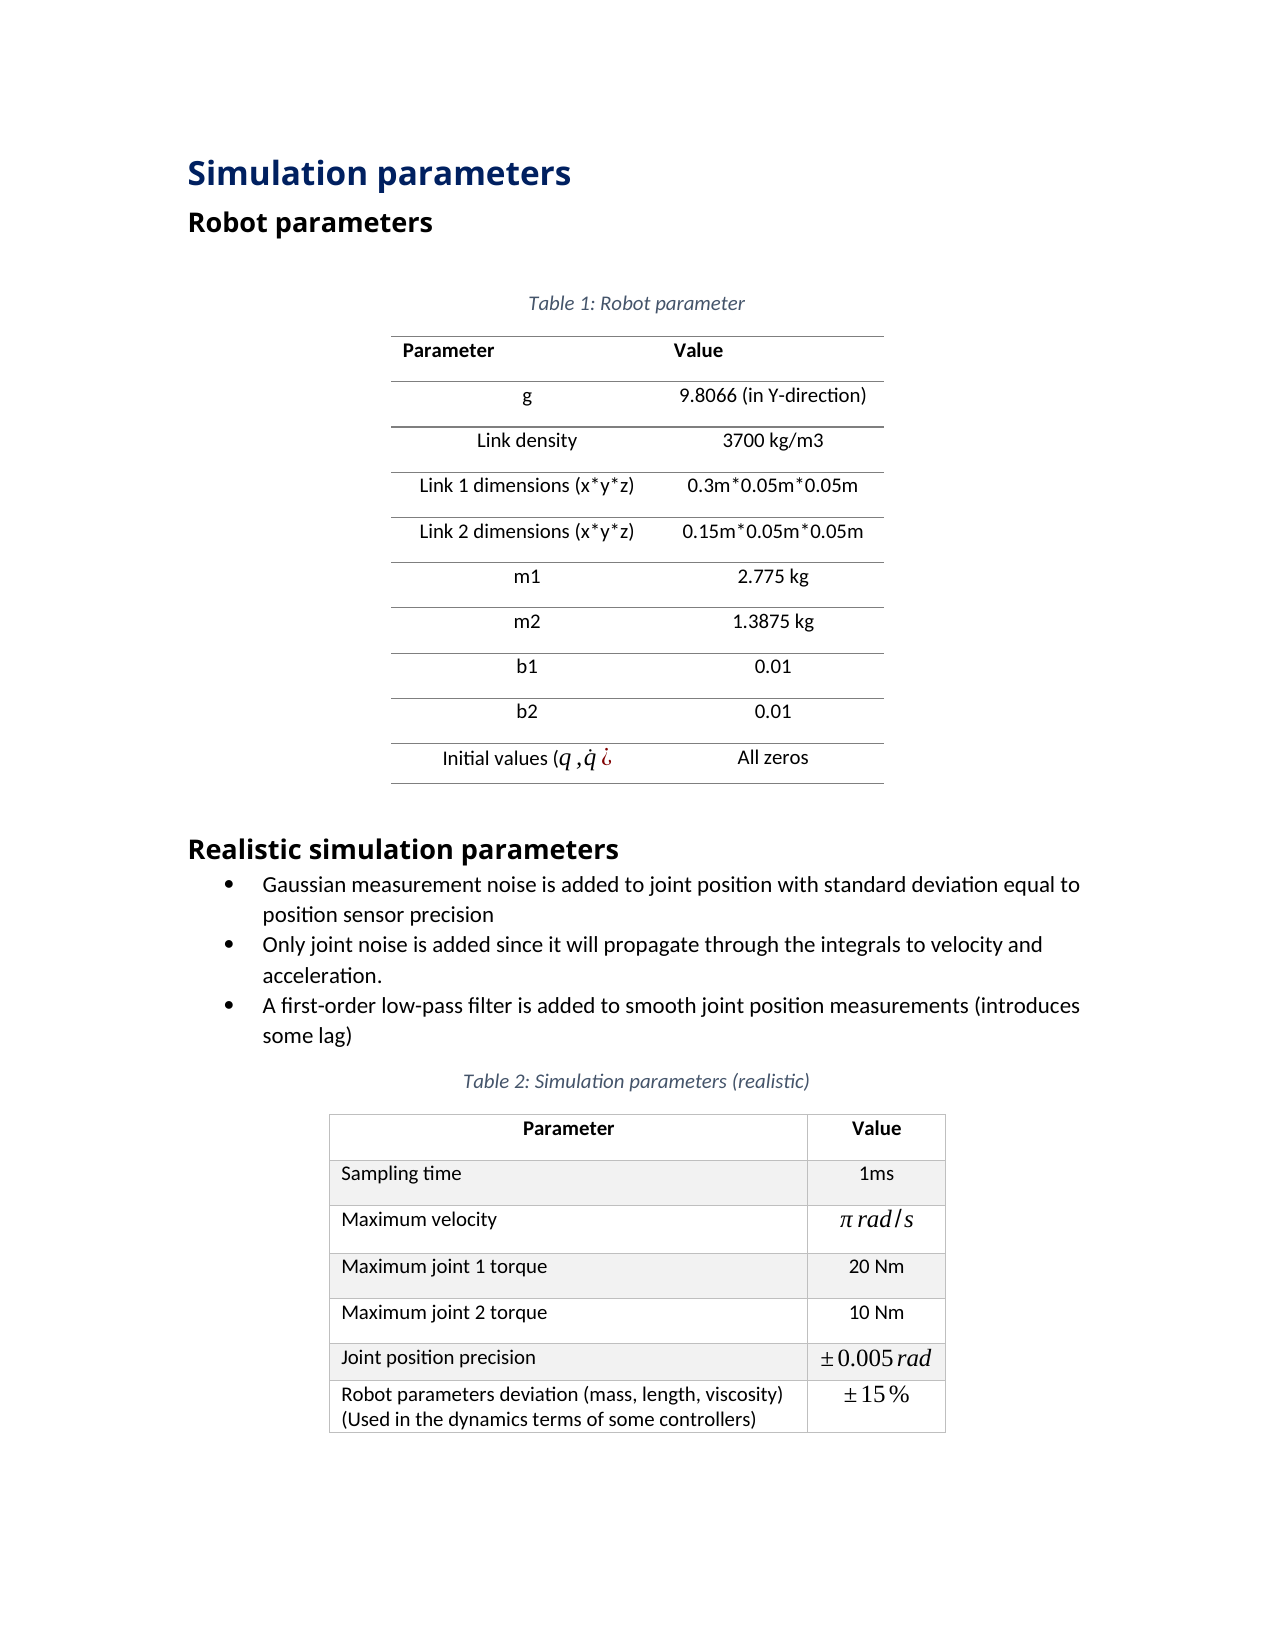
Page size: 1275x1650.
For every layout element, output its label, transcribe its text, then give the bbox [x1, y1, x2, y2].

table_cell 20 Nm [808, 1254, 945, 1298]
table_cell [808, 1206, 945, 1253]
table_header Value [663, 337, 883, 381]
table_cell 2.775 kg [663, 563, 883, 607]
table_cell 1.3875 kg [663, 608, 883, 652]
table_cell m1 [391, 563, 662, 607]
table_cell Maximum velocity [330, 1206, 807, 1253]
table_cell 1ms [808, 1161, 945, 1205]
table_header Parameter [391, 337, 662, 381]
table_cell 0.01 [663, 654, 883, 698]
list A first-order low-pass filter is added to smooth joint position measurements (introduces some lag) [225, 991, 1087, 1049]
table_cell Initial values ( [391, 744, 662, 782]
table_cell g [391, 382, 662, 426]
text Table 2: Simulation parameters (realistic) [187, 1068, 1087, 1093]
table_cell 10 Nm [808, 1299, 945, 1343]
table_cell Robot parameters deviation (mass, length, viscosity) (Used in the dynamics terms of some controllers) [330, 1381, 807, 1432]
table_header Value [808, 1115, 945, 1159]
table_cell b1 [391, 654, 662, 698]
table_header Parameter [330, 1115, 807, 1159]
table_cell Link 1 dimensions (x*y*z) [391, 473, 662, 517]
list Gaussian measurement noise is added to joint position with standard deviation equal to position sensor precision [225, 870, 1087, 928]
table_cell Joint position precision [330, 1344, 807, 1380]
table_cell 9.8066 (in Y-direction) [663, 382, 883, 426]
subtitle Simulation parameters [187, 150, 1087, 195]
table_cell Link 2 dimensions (x*y*z) [391, 518, 662, 562]
table_cell 0.01 [663, 699, 883, 743]
table_cell m2 [391, 608, 662, 652]
table_cell 0.3m*0.05m*0.05m [663, 473, 883, 517]
list Only joint noise is added since it will propagate through the integrals to velocity and acceleration. [225, 931, 1087, 989]
table_cell [808, 1344, 945, 1380]
text Table 1: Robot parameter [187, 290, 1087, 315]
table_cell [808, 1381, 945, 1432]
table_cell Sampling time [330, 1161, 807, 1205]
table_cell All zeros [663, 744, 883, 782]
table_cell Maximum joint 2 torque [330, 1299, 807, 1343]
table_cell Link density [391, 428, 662, 472]
table_cell b2 [391, 699, 662, 743]
subtitle Realistic simulation parameters [187, 830, 1087, 867]
table_cell 3700 kg/m3 [663, 428, 883, 472]
table_cell Maximum joint 1 torque [330, 1254, 807, 1298]
table_cell 0.15m*0.05m*0.05m [663, 518, 883, 562]
subtitle Robot parameters [187, 203, 1087, 240]
